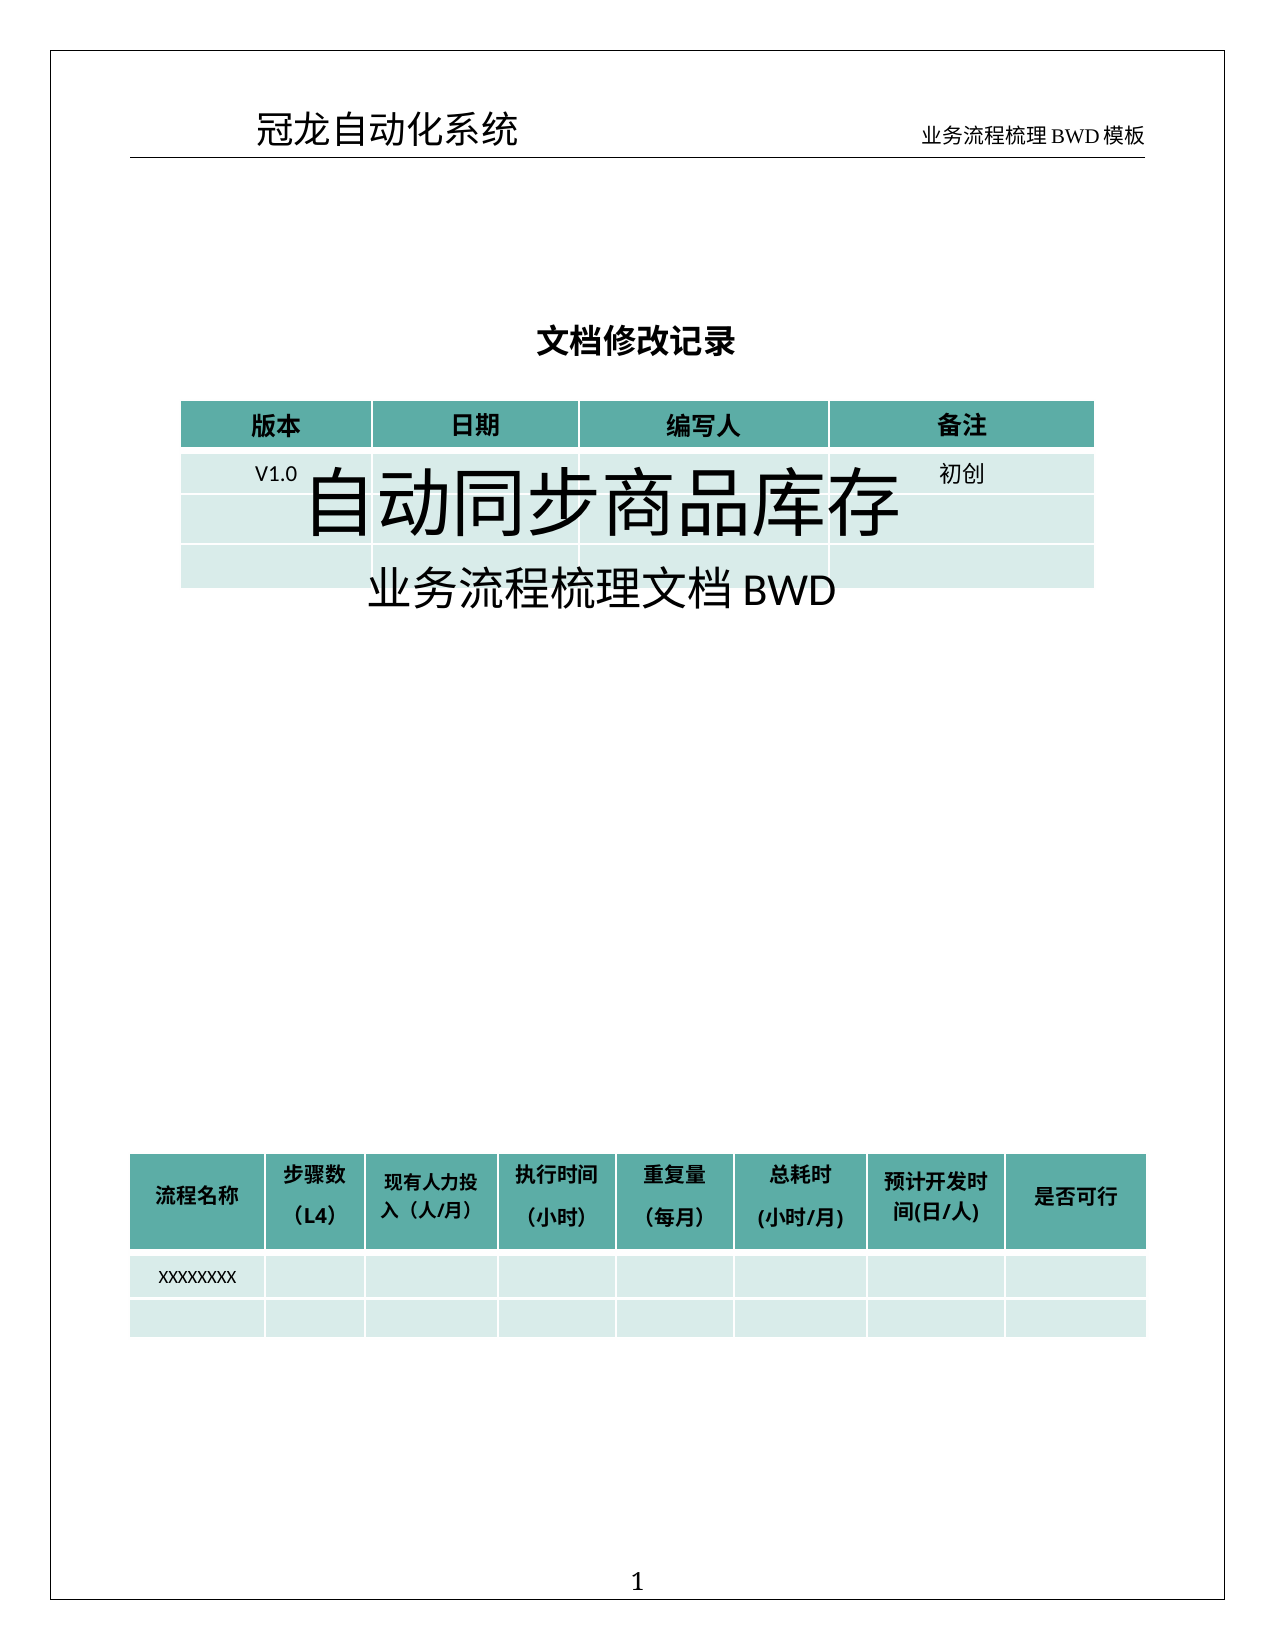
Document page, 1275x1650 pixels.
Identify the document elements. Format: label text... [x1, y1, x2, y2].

table_header 版本 [181, 401, 371, 447]
table_cell [181, 545, 371, 588]
table_header 执行时间 （小时） [499, 1154, 615, 1249]
table_cell [868, 1256, 1004, 1297]
table_cell 初创 [830, 454, 1094, 493]
table_cell [130, 1300, 264, 1337]
table_cell [1006, 1300, 1146, 1337]
table_cell [499, 1300, 615, 1337]
table_cell [373, 495, 578, 543]
table_cell [617, 1256, 733, 1297]
table_cell [373, 545, 578, 588]
table_header 编写人 [580, 401, 828, 447]
table_cell [580, 545, 828, 588]
table_cell [366, 1256, 497, 1297]
table_cell [580, 495, 828, 543]
table_cell [499, 1256, 615, 1297]
table_cell [366, 1300, 497, 1337]
table_header 步骤数 （L4） [266, 1154, 364, 1249]
table_cell [266, 1300, 364, 1337]
table_header 现有人力投入（人/月） [366, 1154, 497, 1249]
table_header 总耗时 (小时/月) [735, 1154, 866, 1249]
table_cell [1006, 1256, 1146, 1297]
table_cell XXXXXXXX [130, 1256, 264, 1297]
table_cell [830, 545, 1094, 588]
table_cell [617, 1300, 733, 1337]
table_header 预计开发时间(日/人) [868, 1154, 1004, 1249]
table_cell [181, 495, 371, 543]
table_cell [266, 1256, 364, 1297]
table_cell [373, 454, 578, 493]
table_header 备注 [830, 401, 1094, 447]
table_cell [580, 454, 828, 493]
table_header 日期 [373, 401, 578, 447]
table_header 流程名称 [130, 1154, 264, 1249]
table_header 重复量 （每月） [617, 1154, 733, 1249]
table_cell [735, 1256, 866, 1297]
table_cell V1.0 [181, 454, 371, 493]
table_cell [735, 1300, 866, 1337]
table_header 是否可行 [1006, 1154, 1146, 1249]
table_cell [830, 495, 1094, 543]
text 文档修改记录 [127, 314, 1145, 363]
table_cell [868, 1300, 1004, 1337]
